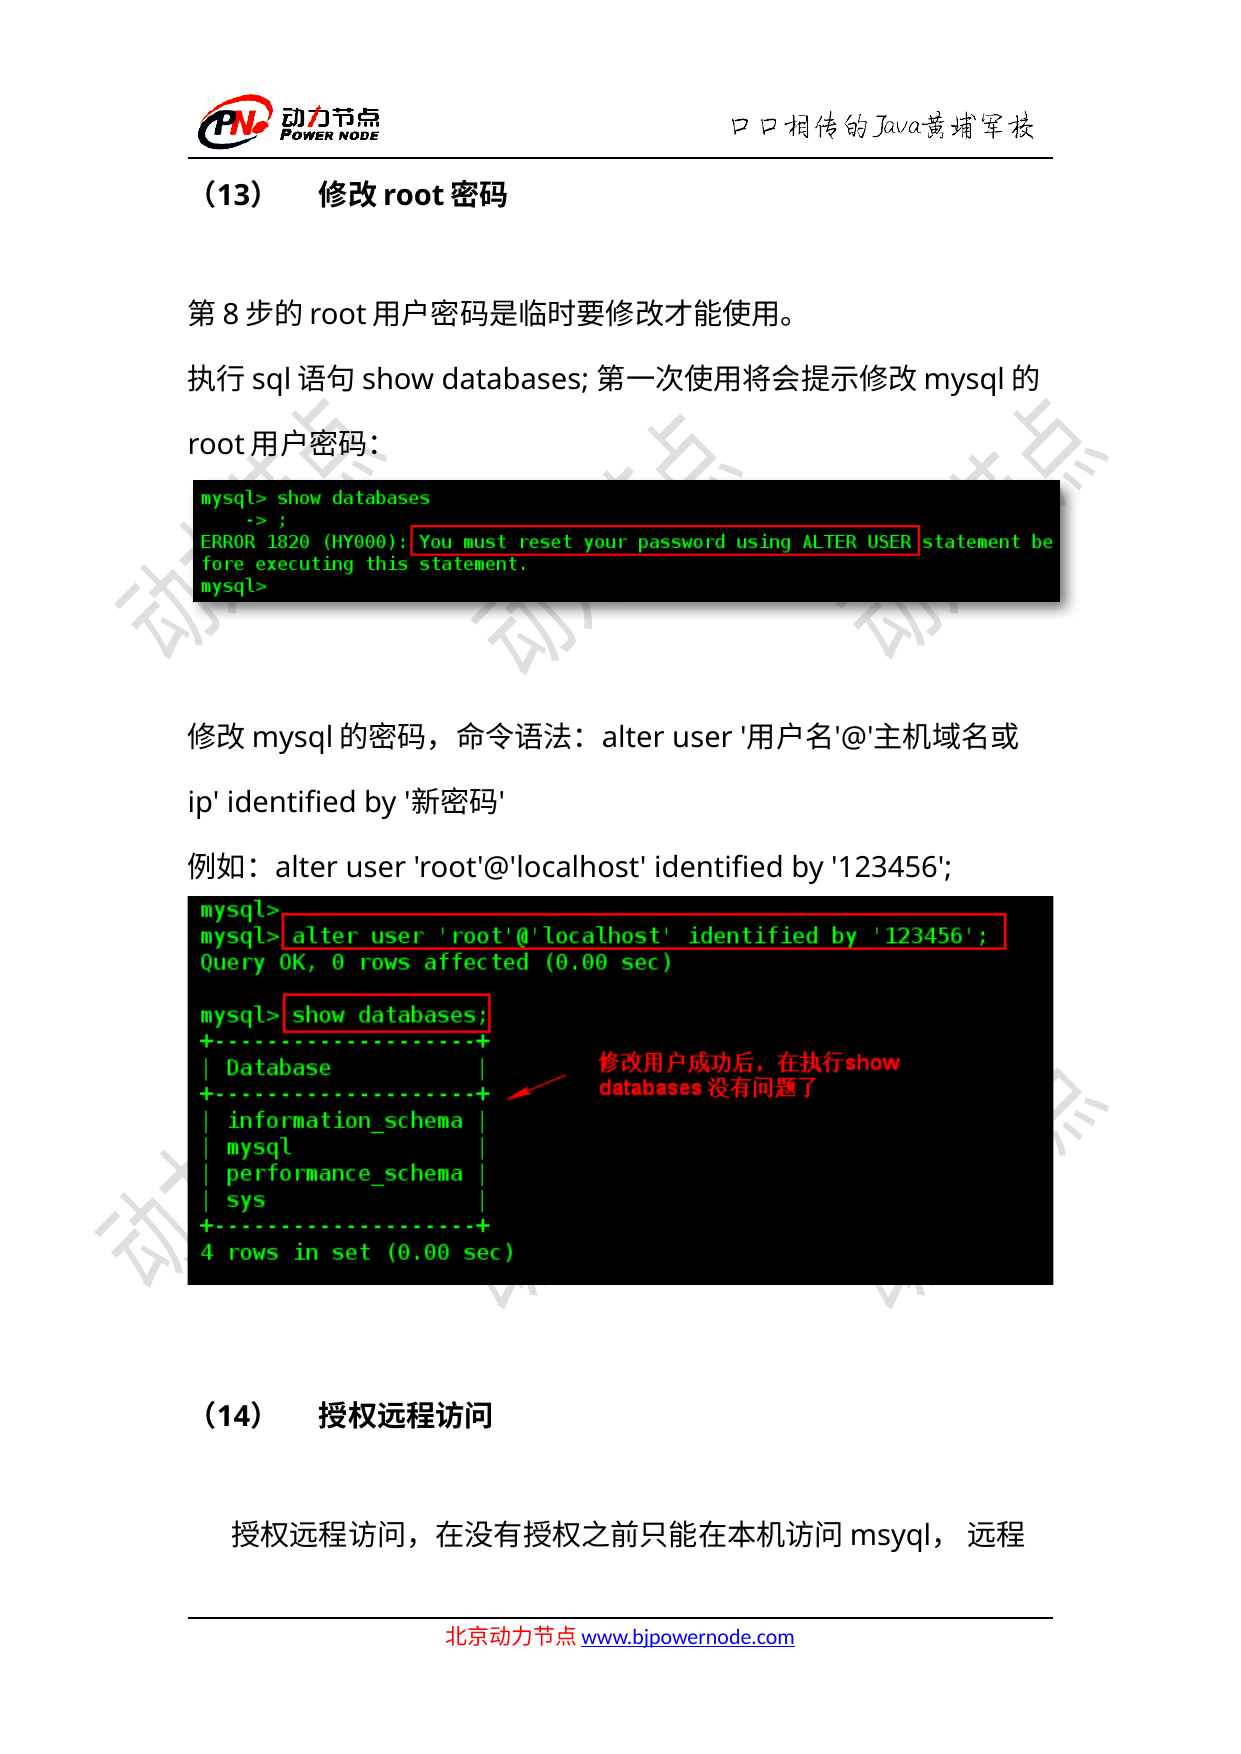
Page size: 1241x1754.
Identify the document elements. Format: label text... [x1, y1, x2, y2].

picture [187, 88, 1053, 155]
subtitle 授权远程访问 [187, 1381, 1053, 1446]
subtitle 修改root密码 [187, 161, 1053, 226]
picture [187, 896, 1054, 1285]
text 执行sql语句 show databases; 第一次使用将会提示修改mysql的root用户密码： [187, 344, 1053, 474]
text 修改mysql的密码，命令语法：alter user '用户名'@'主机域名或ip' identified by '新密码' [187, 702, 1053, 832]
picture [193, 480, 1060, 602]
text 例如：alter user 'root'@'localhost' identified by '123456'; [187, 832, 1053, 896]
text 第8步的root用户密码是临时要修改才能使用。 [187, 279, 1053, 344]
text 授权远程访问，在没有授权之前只能在本机访问msyql， 远程授权就是让其他计算机通过网络访问mysql（这样远程客户端才能访问） [187, 1500, 1053, 1565]
